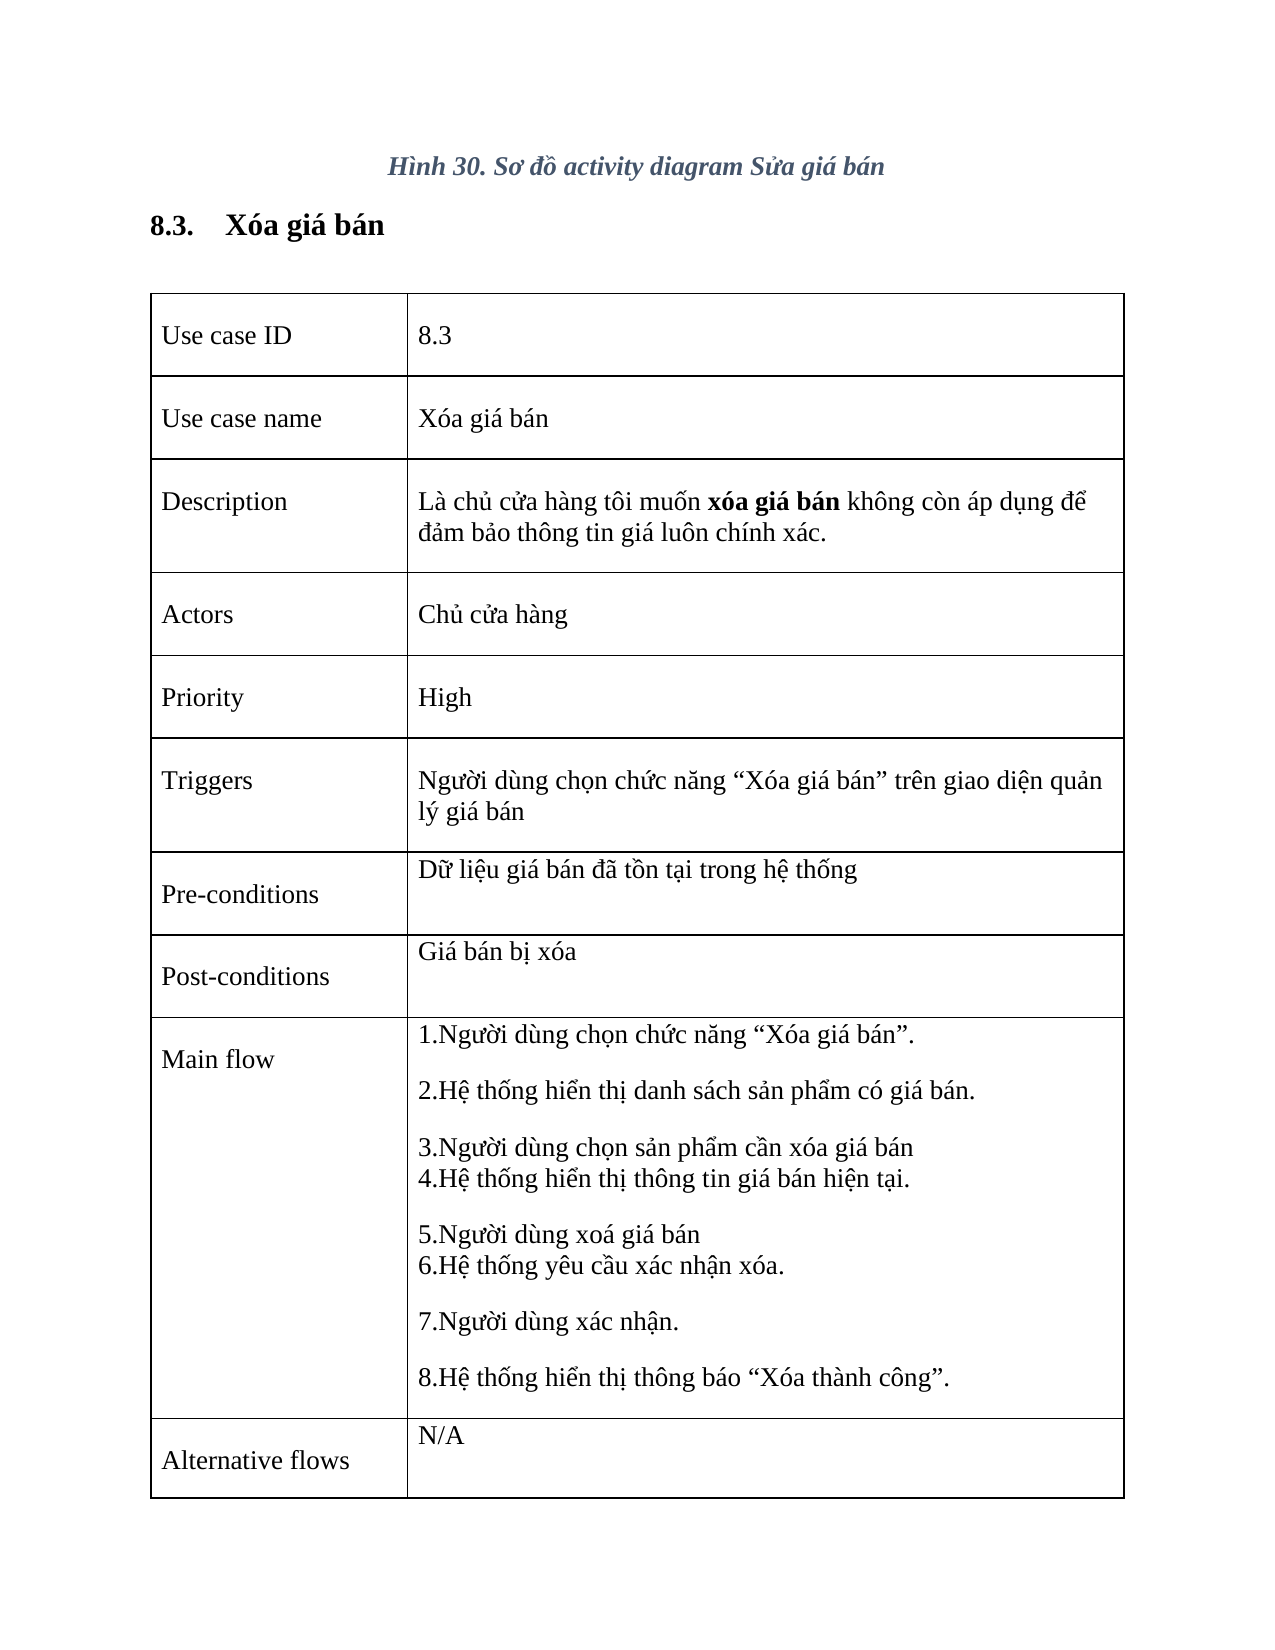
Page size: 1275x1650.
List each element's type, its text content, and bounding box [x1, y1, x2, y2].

table_cell Triggers [152, 739, 407, 851]
subtitle Xóa giá bán [150, 206, 1125, 242]
table_cell Use case name [152, 377, 407, 458]
table_header Use case ID [152, 294, 407, 375]
table_cell Dữ liệu giá bán đã tồn tại trong hệ thống [408, 853, 1123, 934]
table_cell High [408, 656, 1123, 737]
table_cell N/A [408, 1419, 1123, 1497]
table_cell Description [152, 460, 407, 572]
table_cell Post-conditions [152, 936, 407, 1017]
table_cell Priority [152, 656, 407, 737]
table_cell Main flow [152, 1018, 407, 1417]
table_header 8.3 [408, 294, 1123, 375]
text Hình 30. Sơ đồ activity diagram Sửa giá bán [150, 150, 1125, 181]
table_cell Xóa giá bán [408, 377, 1123, 458]
table_cell Chủ cửa hàng [408, 573, 1123, 654]
table_cell Pre-conditions [152, 853, 407, 934]
table_cell Người dùng chọn chức năng “Xóa giá bán” trên giao diện quản lý giá bán [408, 739, 1123, 851]
table_cell Alternative flows [152, 1419, 407, 1497]
table_cell Giá bán bị xóa [408, 936, 1123, 1017]
table_cell Là chủ cửa hàng tôi muốn xóa giá bán không còn áp dụng để đảm bảo thông tin giá luôn chính xác. [408, 460, 1123, 572]
table_cell Actors [152, 573, 407, 654]
table_cell 1.Người dùng chọn chức năng “Xóa giá bán”. 2.Hệ thống hiển thị danh sách sản phẩm có giá bán. 3.Người dùng chọn sản phẩm cần xóa giá bán 4.Hệ thống hiển thị thông tin giá bán hiện tại. 5.Người dùng xoá giá bán 6.Hệ thống yêu cầu xác nhận xóa. 7.Người dùng xác nhận. 8.Hệ thống hiển thị thông báo “Xóa thành công”. [408, 1018, 1123, 1417]
